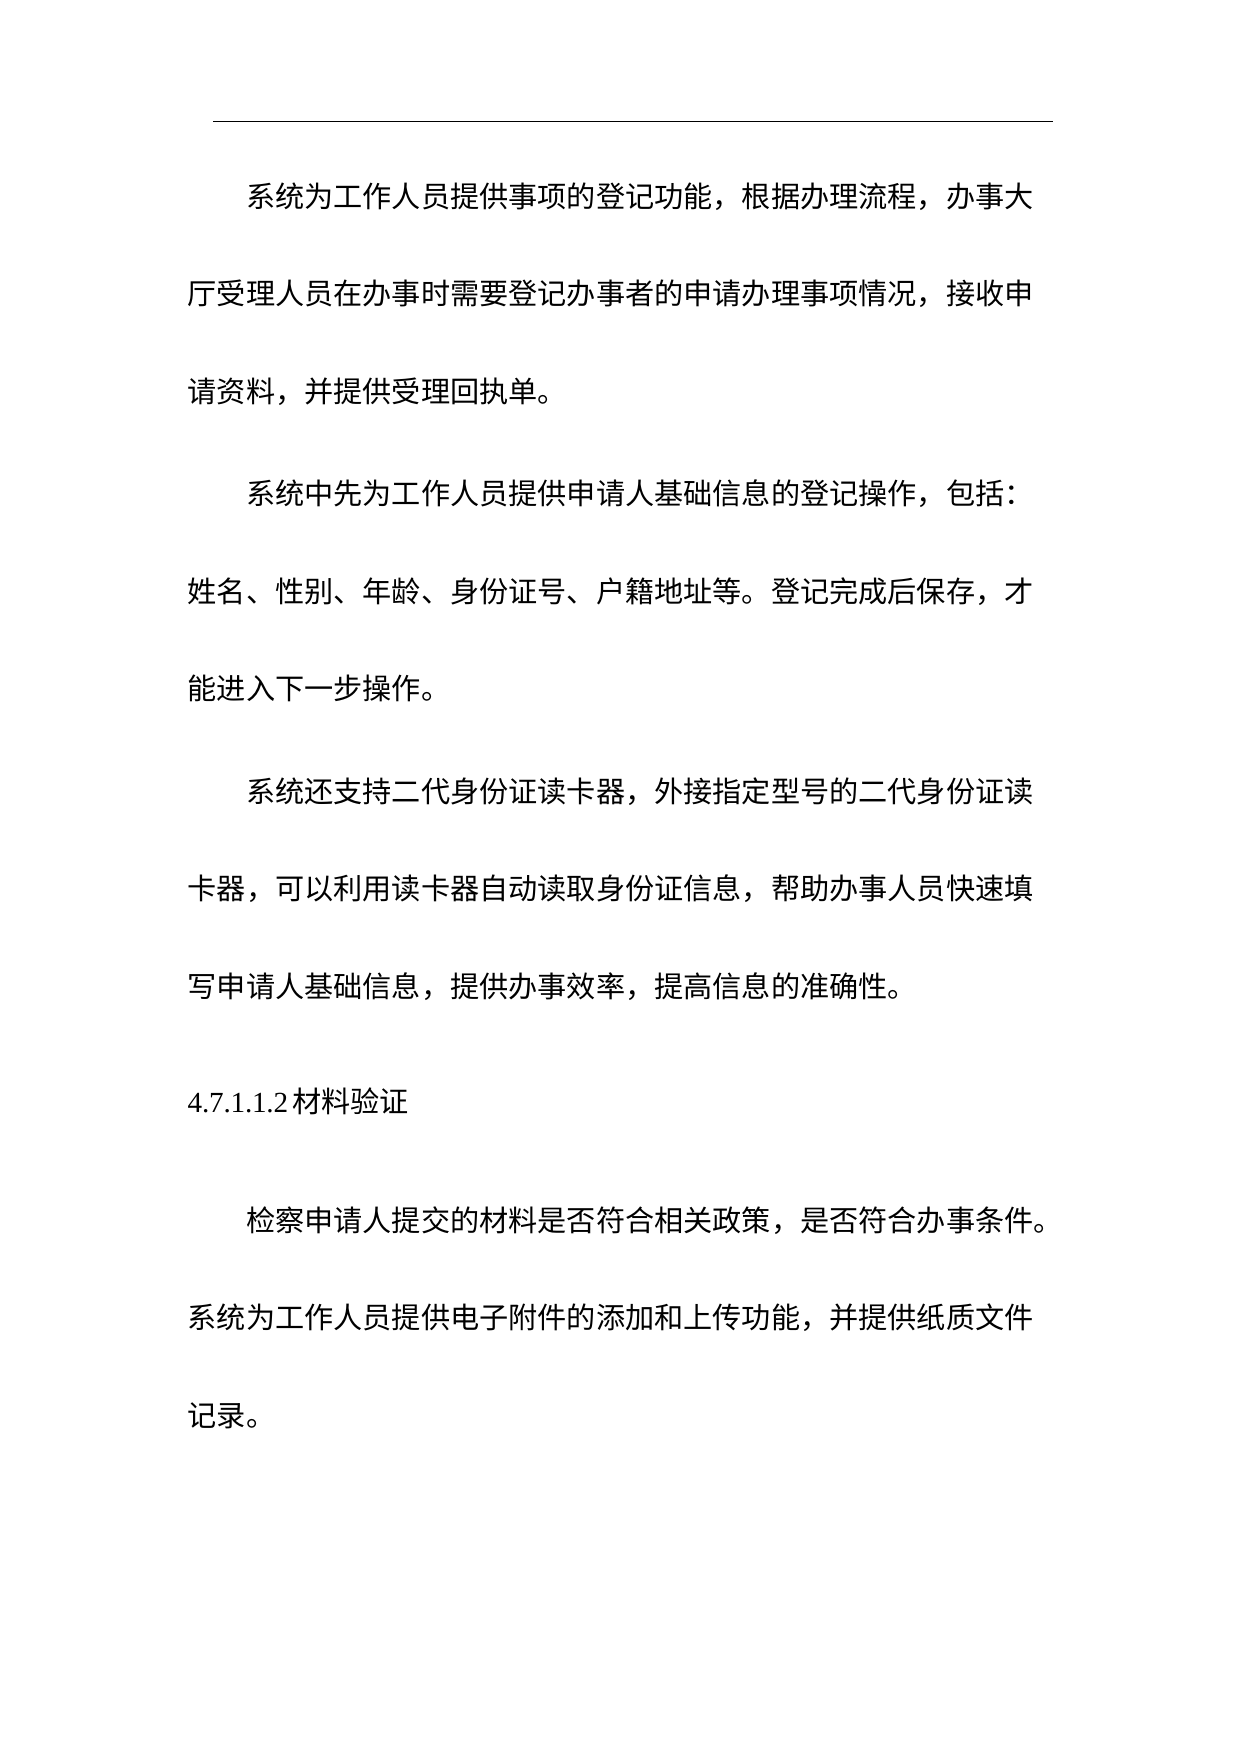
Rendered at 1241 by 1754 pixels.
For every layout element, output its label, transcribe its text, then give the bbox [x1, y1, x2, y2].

text 检察申请人提交的材料是否符合相关政策，是否符合办事条件。系统为工作人员提供电子附件的添加和上传功能，并提供纸质文件记录。 [187, 1186, 1053, 1446]
subtitle 材料验证 [187, 1067, 1053, 1132]
text 系统为工作人员提供事项的登记功能，根据办理流程，办事大厅受理人员在办事时需要登记办事者的申请办理事项情况，接收申请资料，并提供受理回执单。 [187, 162, 1053, 422]
text 系统中先为工作人员提供申请人基础信息的登记操作，包括：姓名、性别、年龄、身份证号、户籍地址等。登记完成后保存，才能进入下一步操作。 [187, 459, 1053, 719]
text 系统还支持二代身份证读卡器，外接指定型号的二代身份证读卡器，可以利用读卡器自动读取身份证信息，帮助办事人员快速填写申请人基础信息，提供办事效率，提高信息的准确性。 [187, 757, 1053, 1017]
